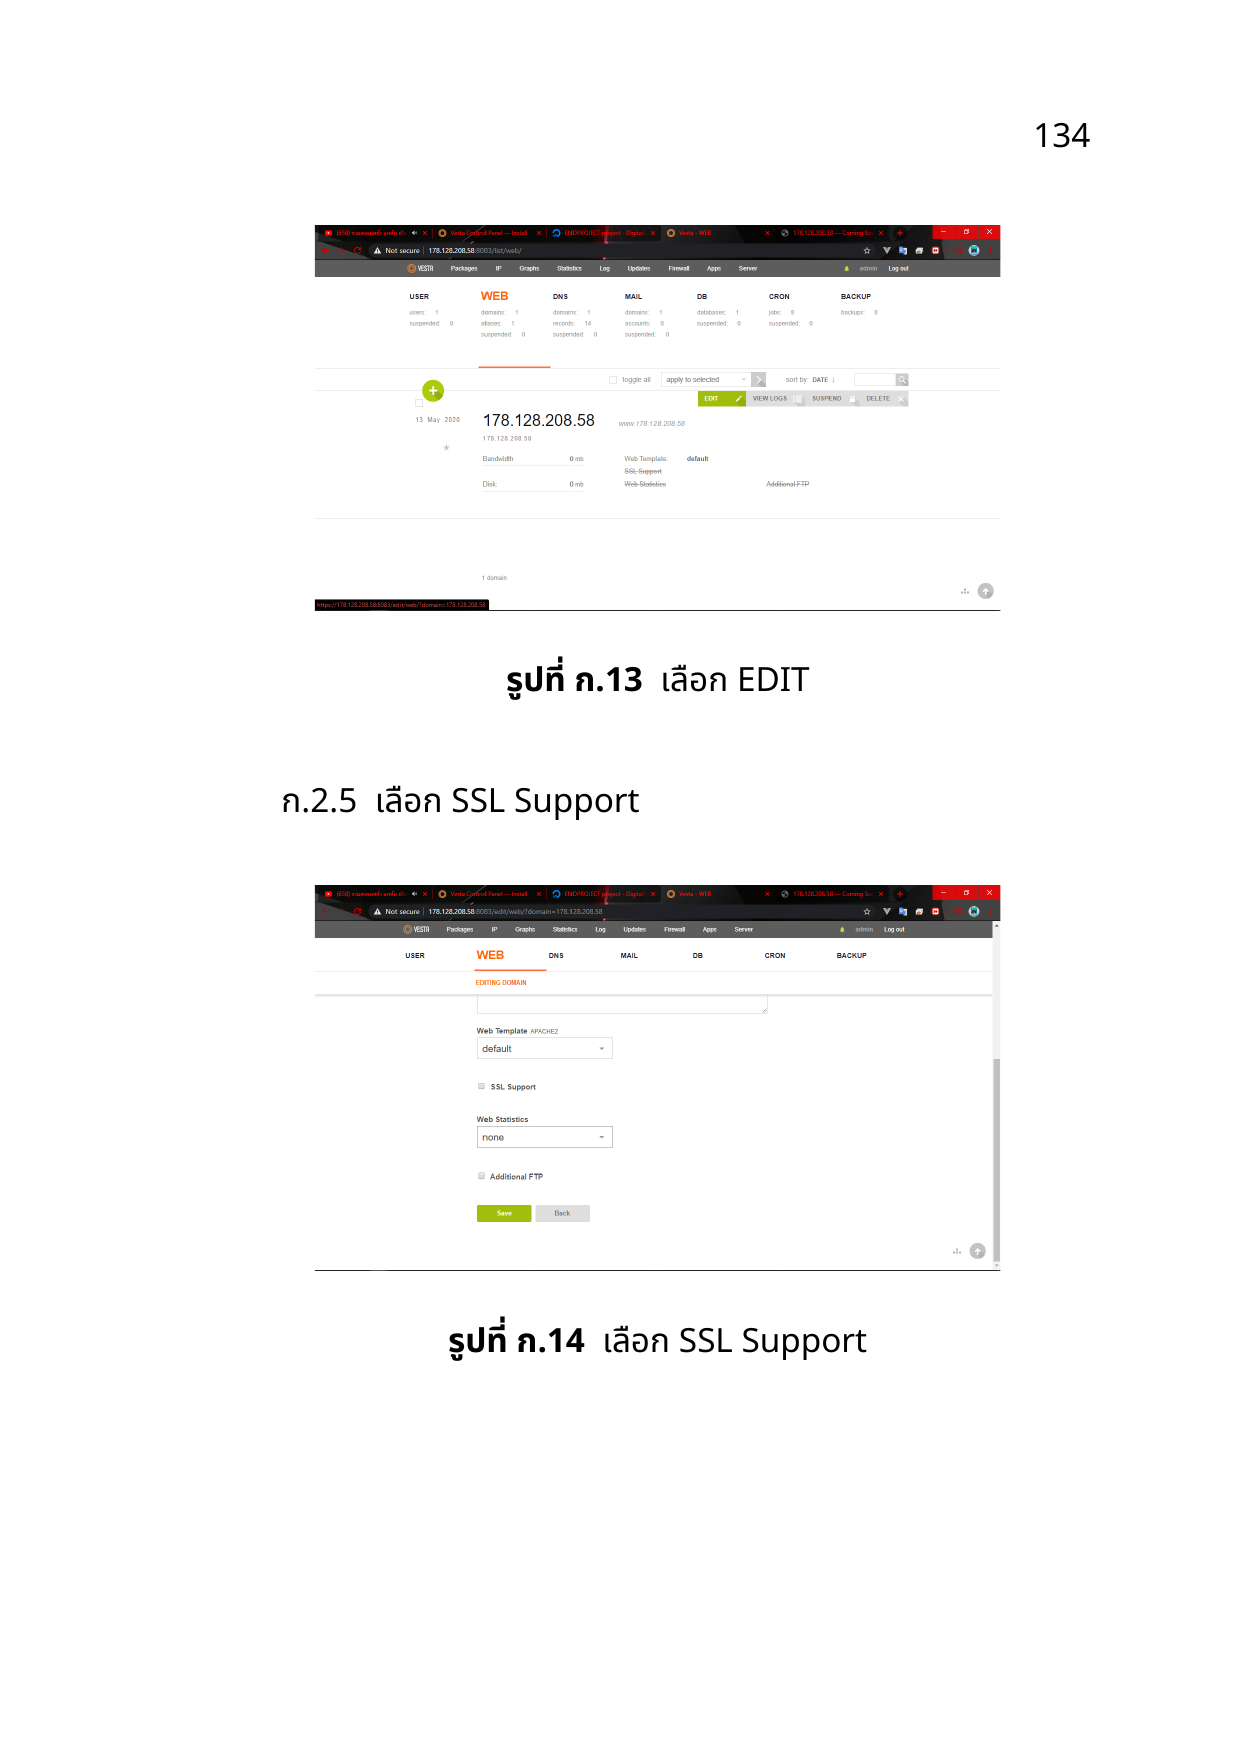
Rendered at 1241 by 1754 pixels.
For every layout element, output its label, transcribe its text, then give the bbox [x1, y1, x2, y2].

picture [314, 885, 1001, 1271]
picture [314, 225, 1001, 611]
text รูปที่ ก.14 เลือก SSL Support [225, 1316, 1090, 1367]
text รูปที่ ก.13 เลือก EDIT [225, 656, 1090, 707]
subtitle ก.2.5 เลือก SSL Support [225, 777, 1090, 828]
